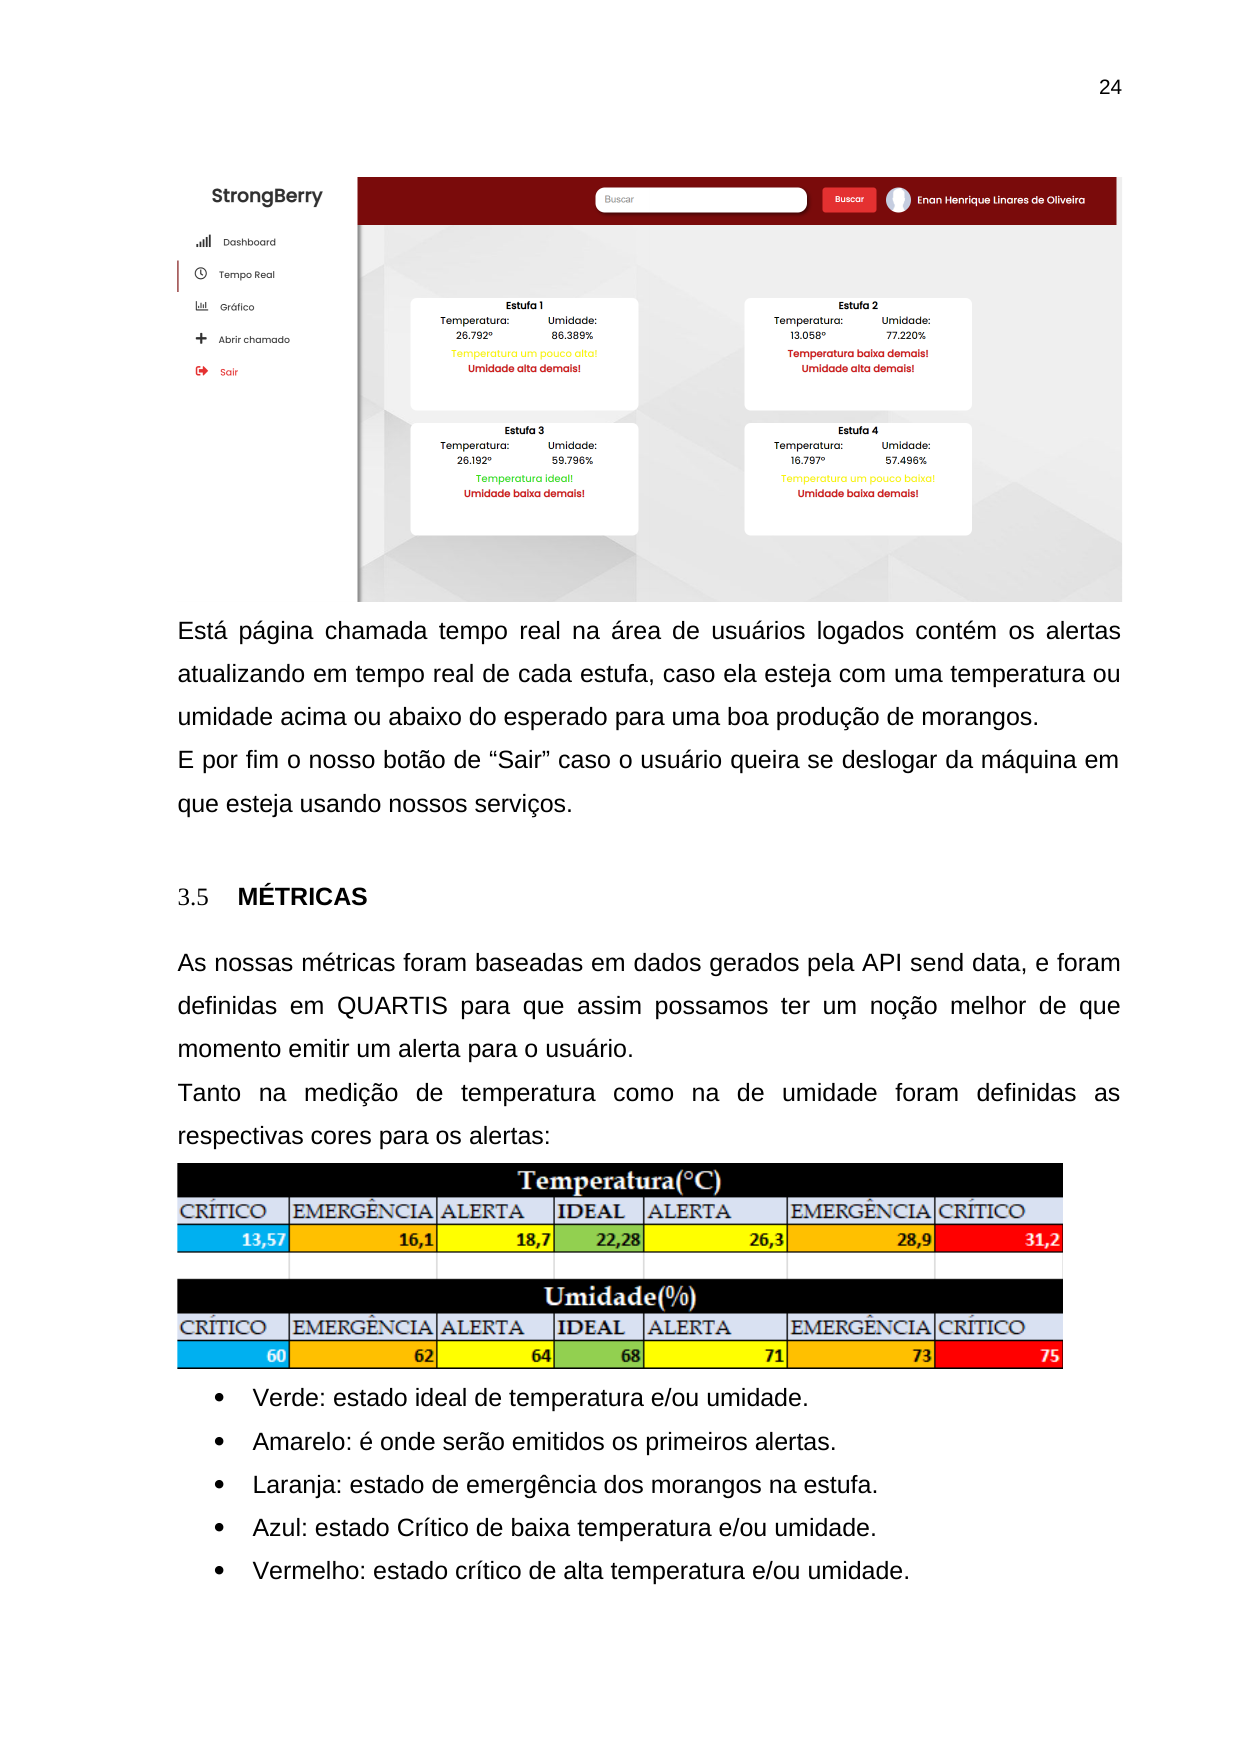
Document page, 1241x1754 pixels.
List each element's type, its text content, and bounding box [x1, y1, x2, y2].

picture [244, 1234, 249, 1245]
picture [279, 1234, 285, 1245]
picture [267, 1350, 285, 1361]
picture [177, 177, 1123, 602]
list Azul: estado Crítico de baixa temperatura e/ou umidade. [215, 1513, 1122, 1542]
text As nossas métricas foram baseadas em dados gerados pela API send data, e foram definidas em QUARTIS para que assim possamos ter um noção melhor de que momento emitir um alerta para o usuário. [177, 948, 1122, 1063]
list Verde: estado ideal de temperatura e/ou umidade. [215, 1383, 1122, 1412]
text Tanto na medição de temperatura como na de umidade foram definidas as respectivas cores para os alertas: [177, 1077, 1122, 1149]
list Vermelho: estado crítico de alta temperatura e/ou umidade. [215, 1556, 1122, 1585]
picture [255, 1234, 260, 1245]
subtitle MÉTRICAS [177, 882, 1122, 911]
text E por fim o nosso botão de “Sair” caso o usuário queira se deslogar da máquina em que esteja usando nossos serviços. [177, 746, 1122, 817]
list Laranja: estado de emergência dos morangos na estufa. [215, 1470, 1122, 1499]
text Está página chamada tempo real na área de usuários logados contém os alertas atualizando em tempo real de cada estufa, caso ela esteja com uma temperatura ou umidade acima ou abaixo do esperado para uma boa produção de morangos. [177, 616, 1122, 731]
list Amarelo: é onde serão emitidos os primeiros alertas. [215, 1427, 1122, 1455]
picture [177, 1163, 1063, 1369]
picture [268, 1234, 276, 1245]
